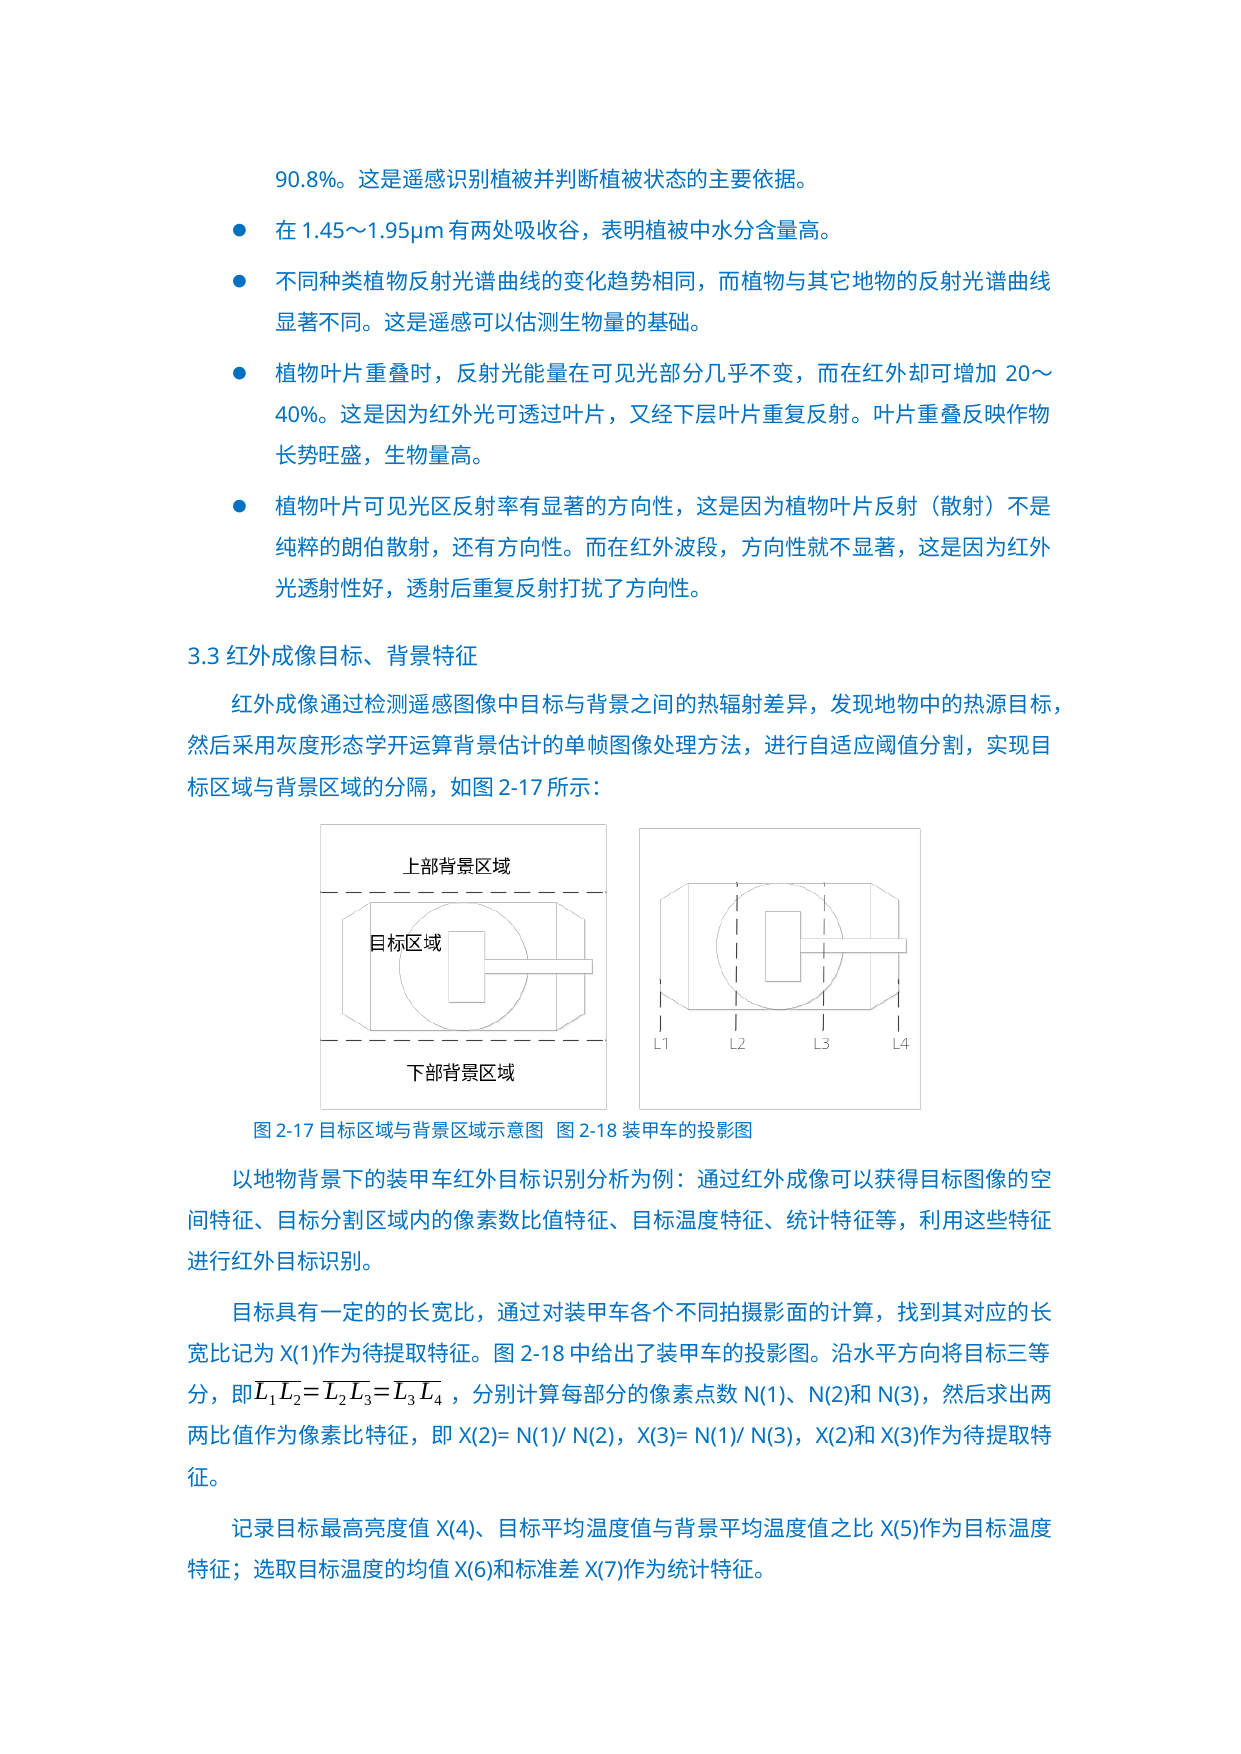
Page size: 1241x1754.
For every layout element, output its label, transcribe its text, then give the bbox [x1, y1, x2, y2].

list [231, 162, 1053, 194]
list 植物叶片可见光区反射率有显著的方向性，这是因为植物叶片反射（散射）不是纯粹的朗伯散射，还有方向性。而在红外波段，方向性就不显著，这是因为红外光透射性好，透射后重复反射打扰了方向性。 [231, 489, 1053, 603]
list 在1.45～1.95μm有两处吸收谷，表明植被中水分含量高。 [231, 213, 1053, 245]
text 记录目标最高亮度值X(4)、目标平均温度值与背景平均温度值之比X(5)作为目标温度特征；选取目标温度的均值X(6)和标准差X(7)作为统计特征。 [187, 1511, 1053, 1584]
text 3.3 红外成像目标、背景特征 [187, 622, 1053, 687]
list 不同种类植物反射光谱曲线的变化趋势相同，而植物与其它地物的反射光谱曲线显著不同。这是遥感可以估测生物量的基础。 [231, 264, 1053, 337]
text 目标具有一定的的长宽比，通过对装甲车各个不同拍摄影面的计算，找到其对应的长宽比记为X(1)作为待提取特征。图2-18中给出了装甲车的投影图。沿水平方向将目标三等分，即 ，分别计算每部分的像素点数N(1)、N(2)和N(3)，然后求出两两比值作为像素比特征，即X(2)= N(1)/ N(2)，X(3)= N(1)/ N(3)，X(2)和X(3)作为待提取特征。 [187, 1295, 1053, 1491]
text 红外成像通过检测遥感图像中目标与背景之间的热辐射差异，发现地物中的热源目标，然后采用灰度形态学开运算背景估计的单帧图像处理方法，进行自适应阈值分割，实现目标区域与背景区域的分隔，如图2-17所示： [187, 687, 1053, 801]
text 以地物背景下的装甲车红外目标识别分析为例：通过红外成像可以获得目标图像的空间特征、目标分割区域内的像素数比值特征、目标温度特征、统计特征等，利用这些特征进行红外目标识别。 [187, 1162, 1053, 1276]
list 植物叶片重叠时，反射光能量在可见光部分几乎不变，而在红外却可增加20～40%。这是因为红外光可透过叶片，又经下层叶片重复反射。叶片重叠反映作物长势旺盛，生物量高。 [231, 356, 1053, 470]
text 图2-17 目标区域与背景区域示意图 图2-18 装甲车的投影图 [187, 1113, 1053, 1146]
